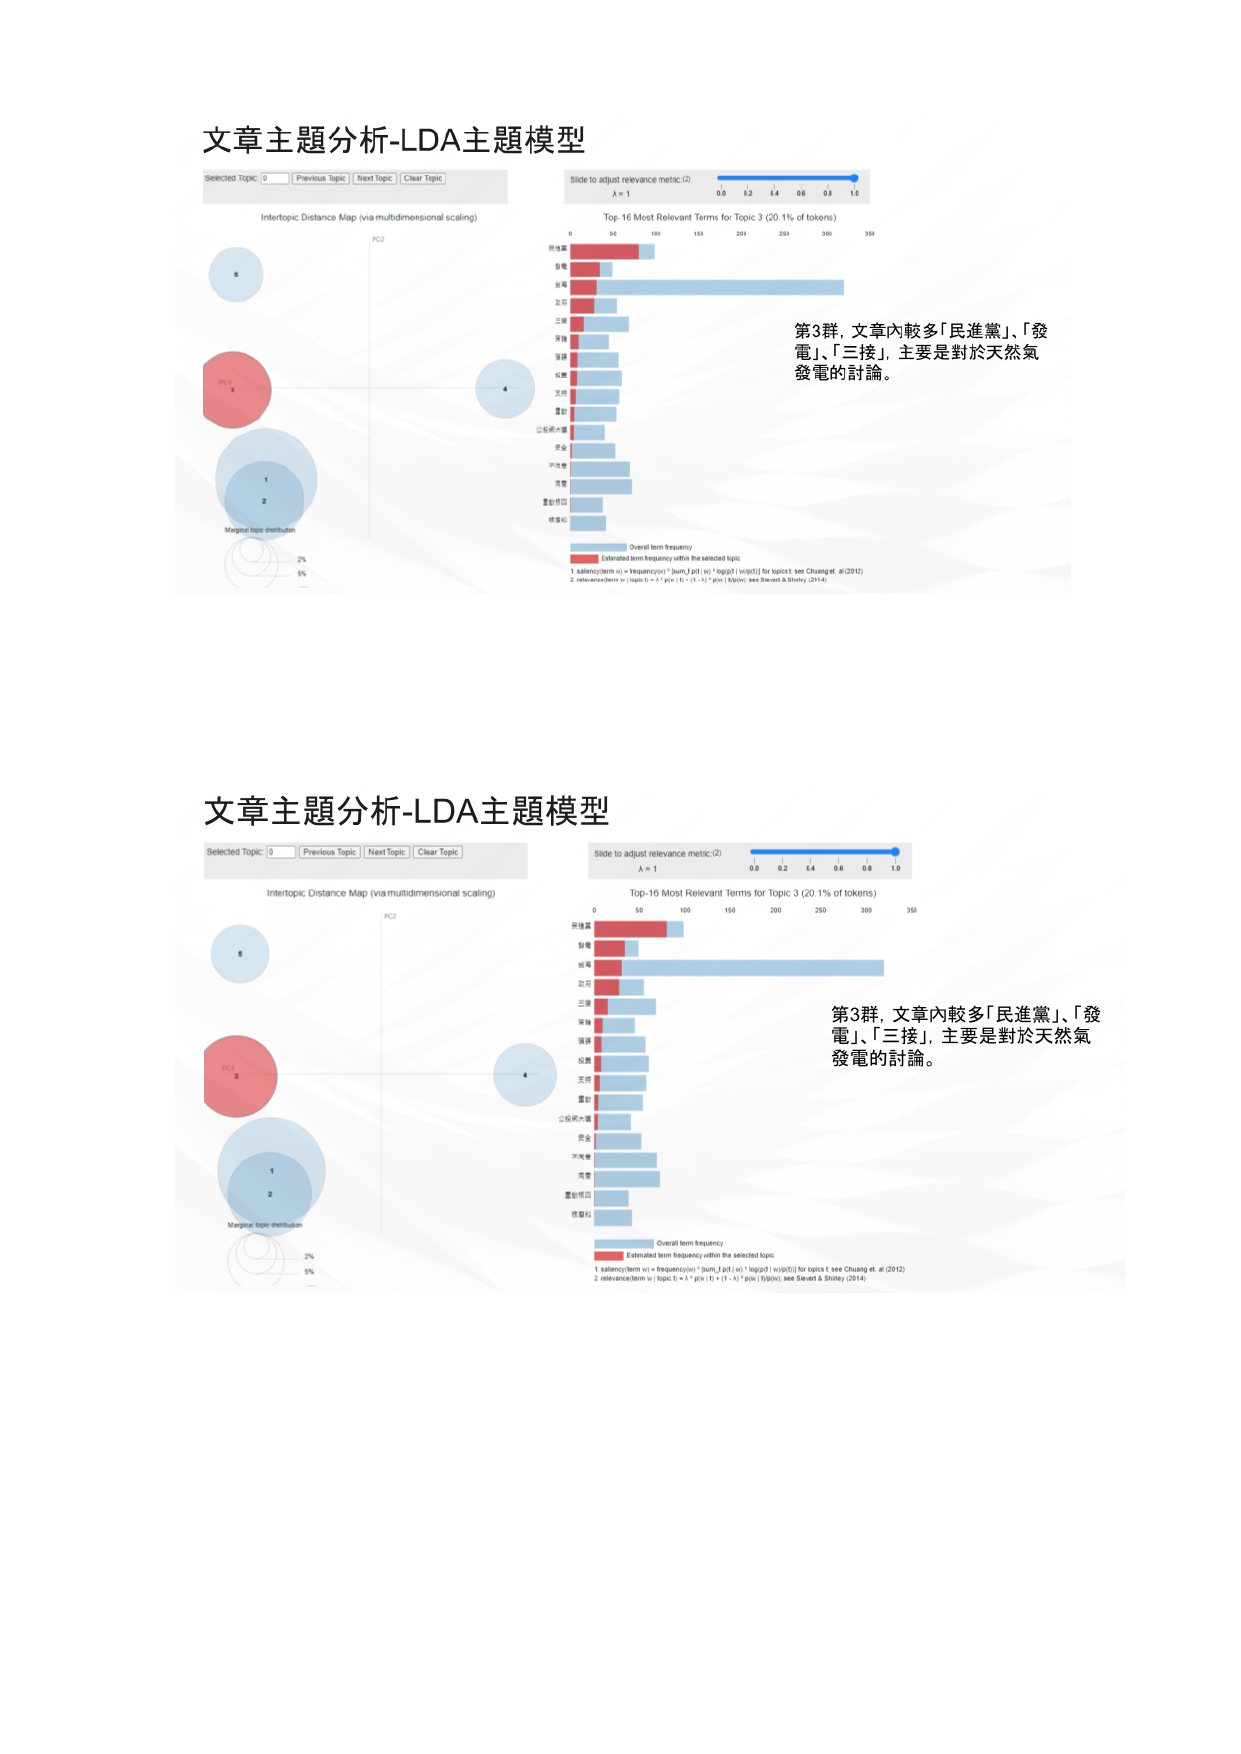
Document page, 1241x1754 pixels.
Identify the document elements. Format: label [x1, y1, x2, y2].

picture [175, 757, 1125, 1293]
picture [175, 89, 1072, 594]
